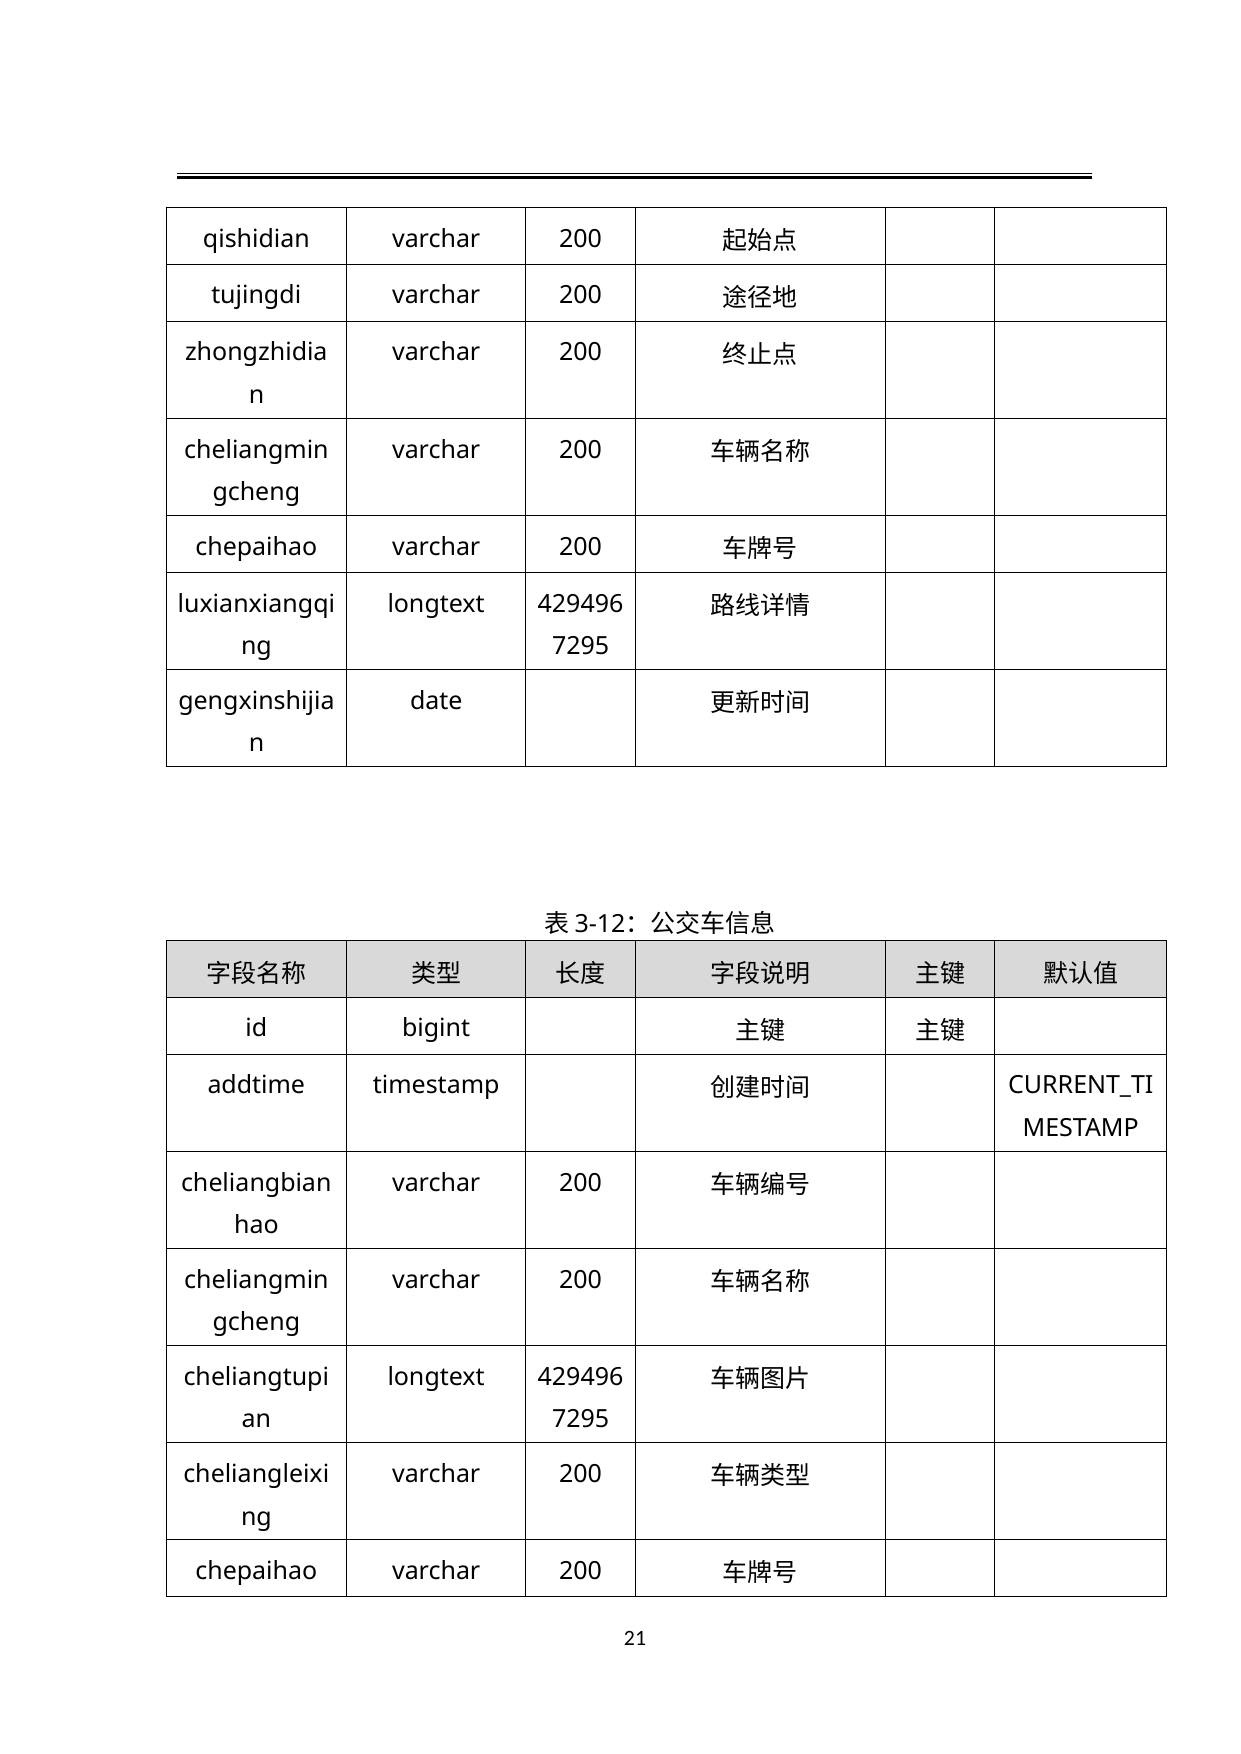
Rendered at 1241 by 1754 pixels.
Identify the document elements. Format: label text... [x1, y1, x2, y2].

table_cell [886, 322, 994, 418]
table_cell [995, 670, 1166, 766]
table_cell zhongzhidian [167, 322, 346, 418]
table_cell 主键 [636, 998, 885, 1053]
table_cell cheliangmingcheng [167, 1249, 346, 1345]
table_cell cheliangmingcheng [167, 419, 346, 515]
table_cell [995, 1152, 1166, 1248]
table_cell [995, 208, 1166, 264]
table_cell varchar [347, 1540, 525, 1596]
table_cell 车辆类型 [636, 1443, 885, 1539]
table_cell [995, 419, 1166, 515]
table_cell CURRENT_TIMESTAMP [995, 1055, 1166, 1151]
table_cell 4294967295 [526, 573, 635, 669]
table_cell [886, 419, 994, 515]
table_cell 200 [526, 516, 635, 572]
table_cell [995, 998, 1166, 1053]
table_cell bigint [347, 998, 525, 1053]
table_cell [886, 670, 994, 766]
table_header 默认值 [995, 941, 1166, 997]
table_cell [995, 1346, 1166, 1442]
table_cell [886, 573, 994, 669]
table_cell varchar [347, 1249, 525, 1345]
table_cell varchar [347, 322, 525, 418]
table_cell cheliangleixing [167, 1443, 346, 1539]
table_cell 车辆编号 [636, 1152, 885, 1248]
table_cell gengxinshijian [167, 670, 346, 766]
table_cell [995, 1443, 1166, 1539]
table_cell 200 [526, 1443, 635, 1539]
table_cell [886, 1055, 994, 1151]
table_cell 200 [526, 208, 635, 264]
table_cell addtime [167, 1055, 346, 1151]
table_cell [886, 1152, 994, 1248]
table_cell 200 [526, 322, 635, 418]
table_cell varchar [347, 1152, 525, 1248]
table_cell [995, 1540, 1166, 1596]
table_cell chepaihao [167, 516, 346, 572]
table_header 字段名称 [167, 941, 346, 997]
table_cell id [167, 998, 346, 1053]
table_cell cheliangtupian [167, 1346, 346, 1442]
table_cell [886, 516, 994, 572]
table_cell [526, 998, 635, 1053]
table_cell 途径地 [636, 265, 885, 321]
table_cell [886, 1540, 994, 1596]
table_cell [995, 573, 1166, 669]
table_cell 200 [526, 1540, 635, 1596]
table_cell 200 [526, 1249, 635, 1345]
table_cell [995, 1249, 1166, 1345]
table_cell [886, 265, 994, 321]
table_cell 车辆名称 [636, 1249, 885, 1345]
table_cell [886, 1346, 994, 1442]
table_cell 200 [526, 419, 635, 515]
table_cell [526, 670, 635, 766]
table_cell 更新时间 [636, 670, 885, 766]
table_cell 创建时间 [636, 1055, 885, 1151]
table_header 字段说明 [636, 941, 885, 997]
table_cell 路线详情 [636, 573, 885, 669]
table_cell varchar [347, 516, 525, 572]
table_cell 4294967295 [526, 1346, 635, 1442]
text 表3-12：公交车信息 [177, 903, 1092, 940]
table_cell 终止点 [636, 322, 885, 418]
table_cell qishidian [167, 208, 346, 264]
table_cell [886, 1249, 994, 1345]
table_cell varchar [347, 419, 525, 515]
table_cell [886, 208, 994, 264]
table_cell 车牌号 [636, 1540, 885, 1596]
table_cell luxianxiangqing [167, 573, 346, 669]
table_cell 车辆名称 [636, 419, 885, 515]
table_cell varchar [347, 1443, 525, 1539]
table_cell date [347, 670, 525, 766]
table_cell timestamp [347, 1055, 525, 1151]
table_cell 200 [526, 265, 635, 321]
table_cell varchar [347, 208, 525, 264]
table_header 类型 [347, 941, 525, 997]
table_cell [995, 265, 1166, 321]
table_cell [995, 516, 1166, 572]
table_cell longtext [347, 1346, 525, 1442]
table_cell 起始点 [636, 208, 885, 264]
table_cell [526, 1055, 635, 1151]
table_cell 主键 [886, 998, 994, 1053]
table_cell longtext [347, 573, 525, 669]
table_cell 车辆图片 [636, 1346, 885, 1442]
table_header 主键 [886, 941, 994, 997]
table_cell chepaihao [167, 1540, 346, 1596]
table_cell [995, 322, 1166, 418]
table_cell [886, 1443, 994, 1539]
table_cell 车牌号 [636, 516, 885, 572]
table_cell 200 [526, 1152, 635, 1248]
table_header 长度 [526, 941, 635, 997]
table_cell cheliangbianhao [167, 1152, 346, 1248]
table_cell tujingdi [167, 265, 346, 321]
table_cell varchar [347, 265, 525, 321]
